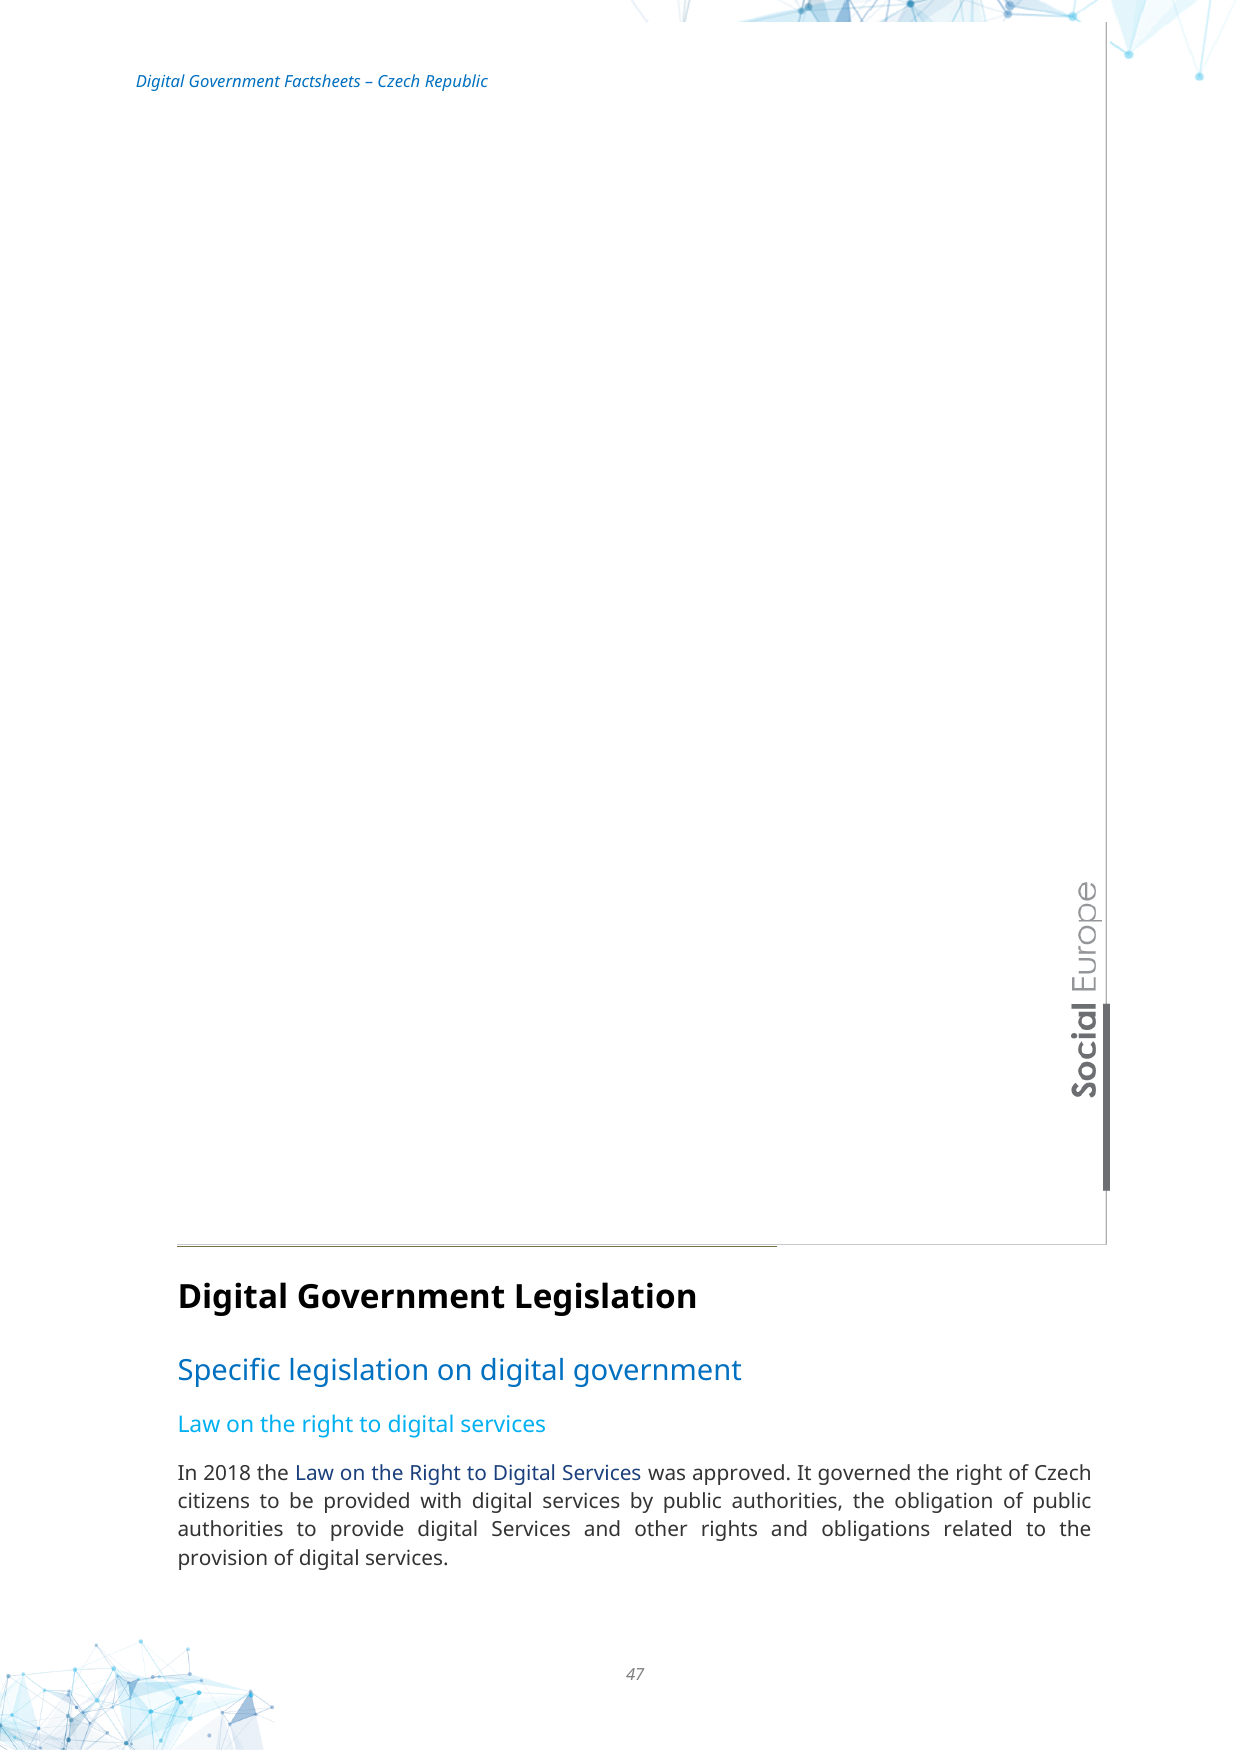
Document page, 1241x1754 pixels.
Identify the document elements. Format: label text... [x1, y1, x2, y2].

text In 2018 the Law on the Right to Digital Services was approved. It governed the right of Czech citizens to be provided with digital services by public authorities, the obligation of public authorities to provide digital Services and other rights and obligations related to the provision of digital services. [177, 1458, 1092, 1571]
subtitle Digital Government Legislation [177, 1272, 1092, 1318]
subtitle Specific legislation on digital government [177, 1349, 1092, 1389]
picture [177, 22, 1110, 1245]
subtitle Law on the right to digital services [177, 1408, 1092, 1439]
